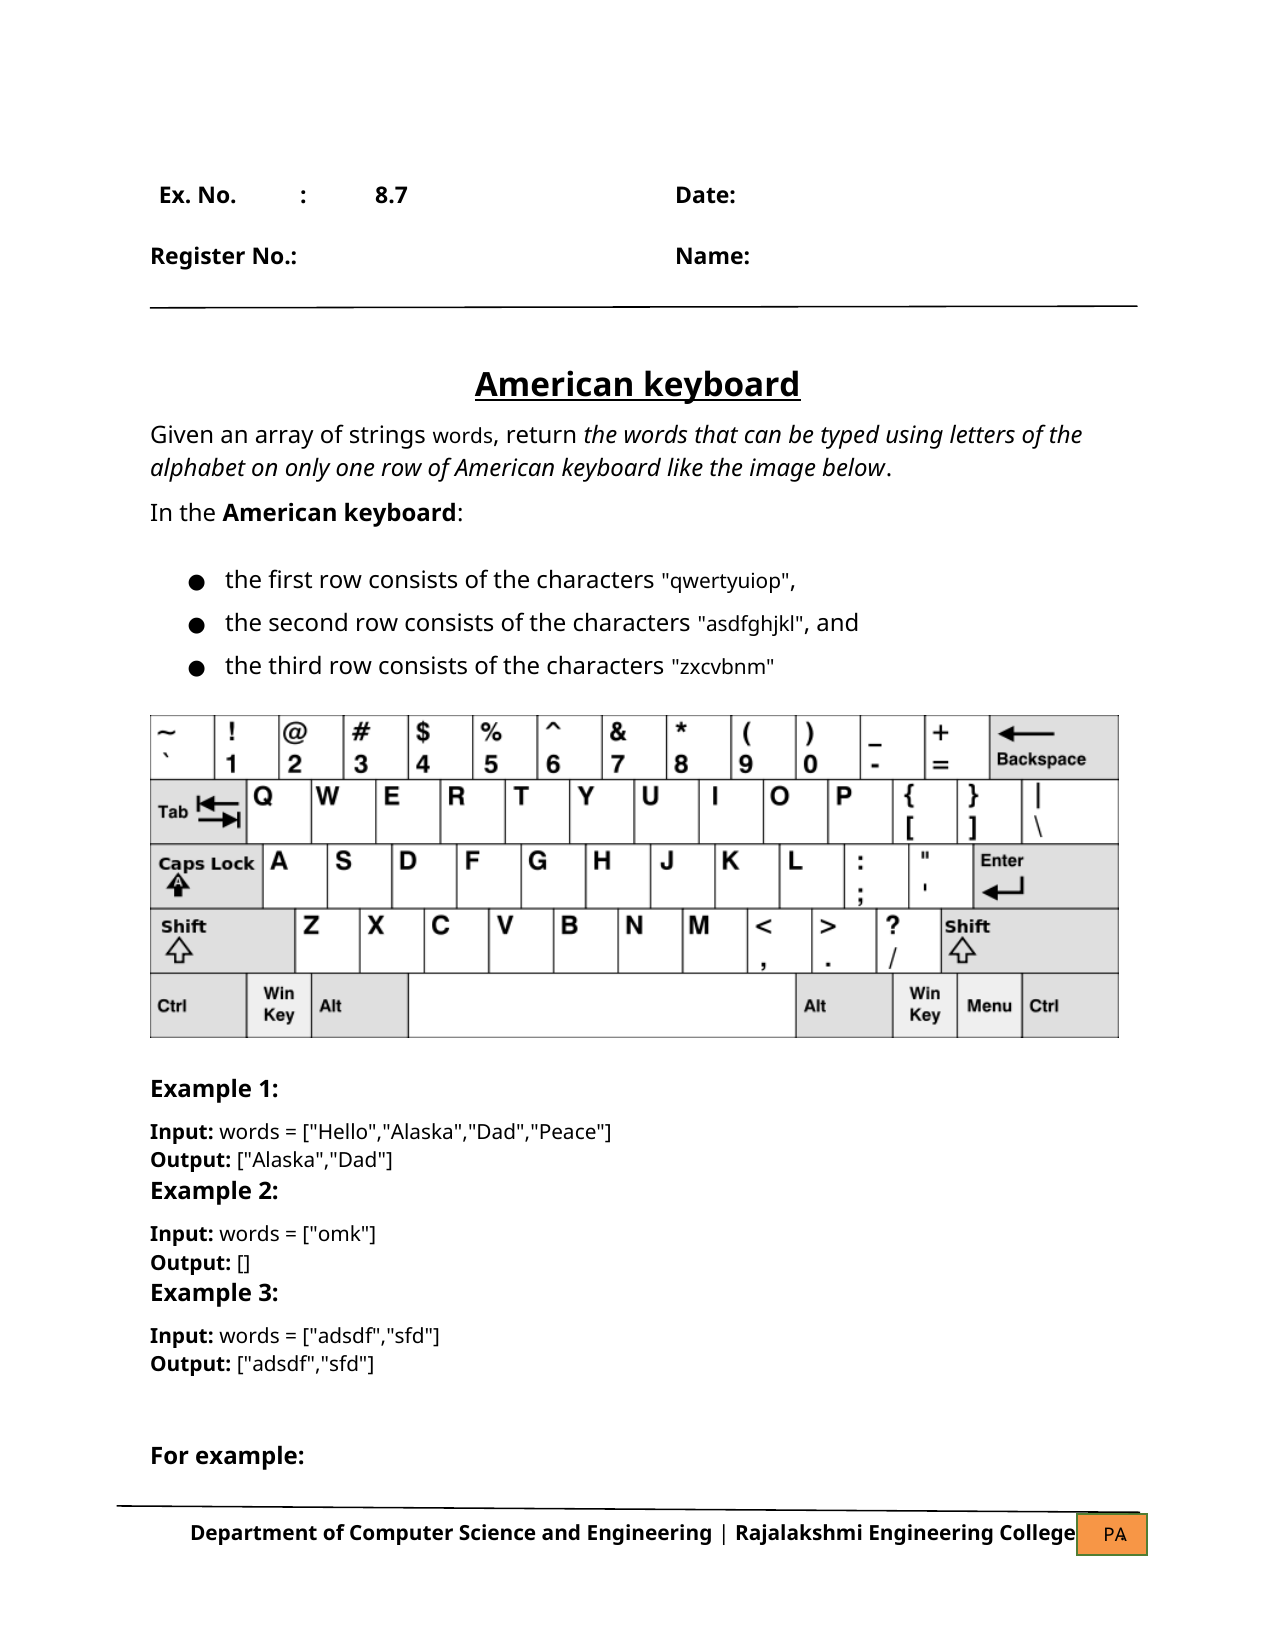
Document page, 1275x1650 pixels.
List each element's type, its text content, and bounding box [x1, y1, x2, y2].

text Example 3: [150, 1276, 1125, 1309]
text Input: words = ["Hello","Alaska","Dad","Peace"] [150, 1117, 1125, 1146]
text In the American keyboard: [150, 496, 1125, 529]
text American keyboard [150, 360, 1125, 406]
picture [150, 715, 1119, 1038]
text Example 1: [150, 1072, 1125, 1105]
text Output: [] [150, 1248, 1125, 1276]
text Input: words = ["adsdf","sfd"] [150, 1321, 1125, 1349]
list the third row consists of the characters "zxcvbnm" [187, 643, 1125, 686]
text Output: ["adsdf","sfd"] [150, 1349, 1125, 1378]
text Ex. No. : 8.7 Date: [150, 179, 1125, 210]
text Given an array of strings words, return the words that can be typed using letters of the alphabet on only one row of American keyboard like the image below. [150, 418, 1125, 483]
text Output: ["Alaska","Dad"] [150, 1146, 1125, 1174]
text Example 2: [150, 1174, 1125, 1207]
text Input: words = ["omk"] [150, 1219, 1125, 1248]
text Register No.: Name: [150, 239, 1125, 271]
list the first row consists of the characters "qwertyuiop", [187, 558, 1125, 601]
text For example: [150, 1439, 1125, 1471]
list the second row consists of the characters "asdfghjkl", and [187, 601, 1125, 643]
